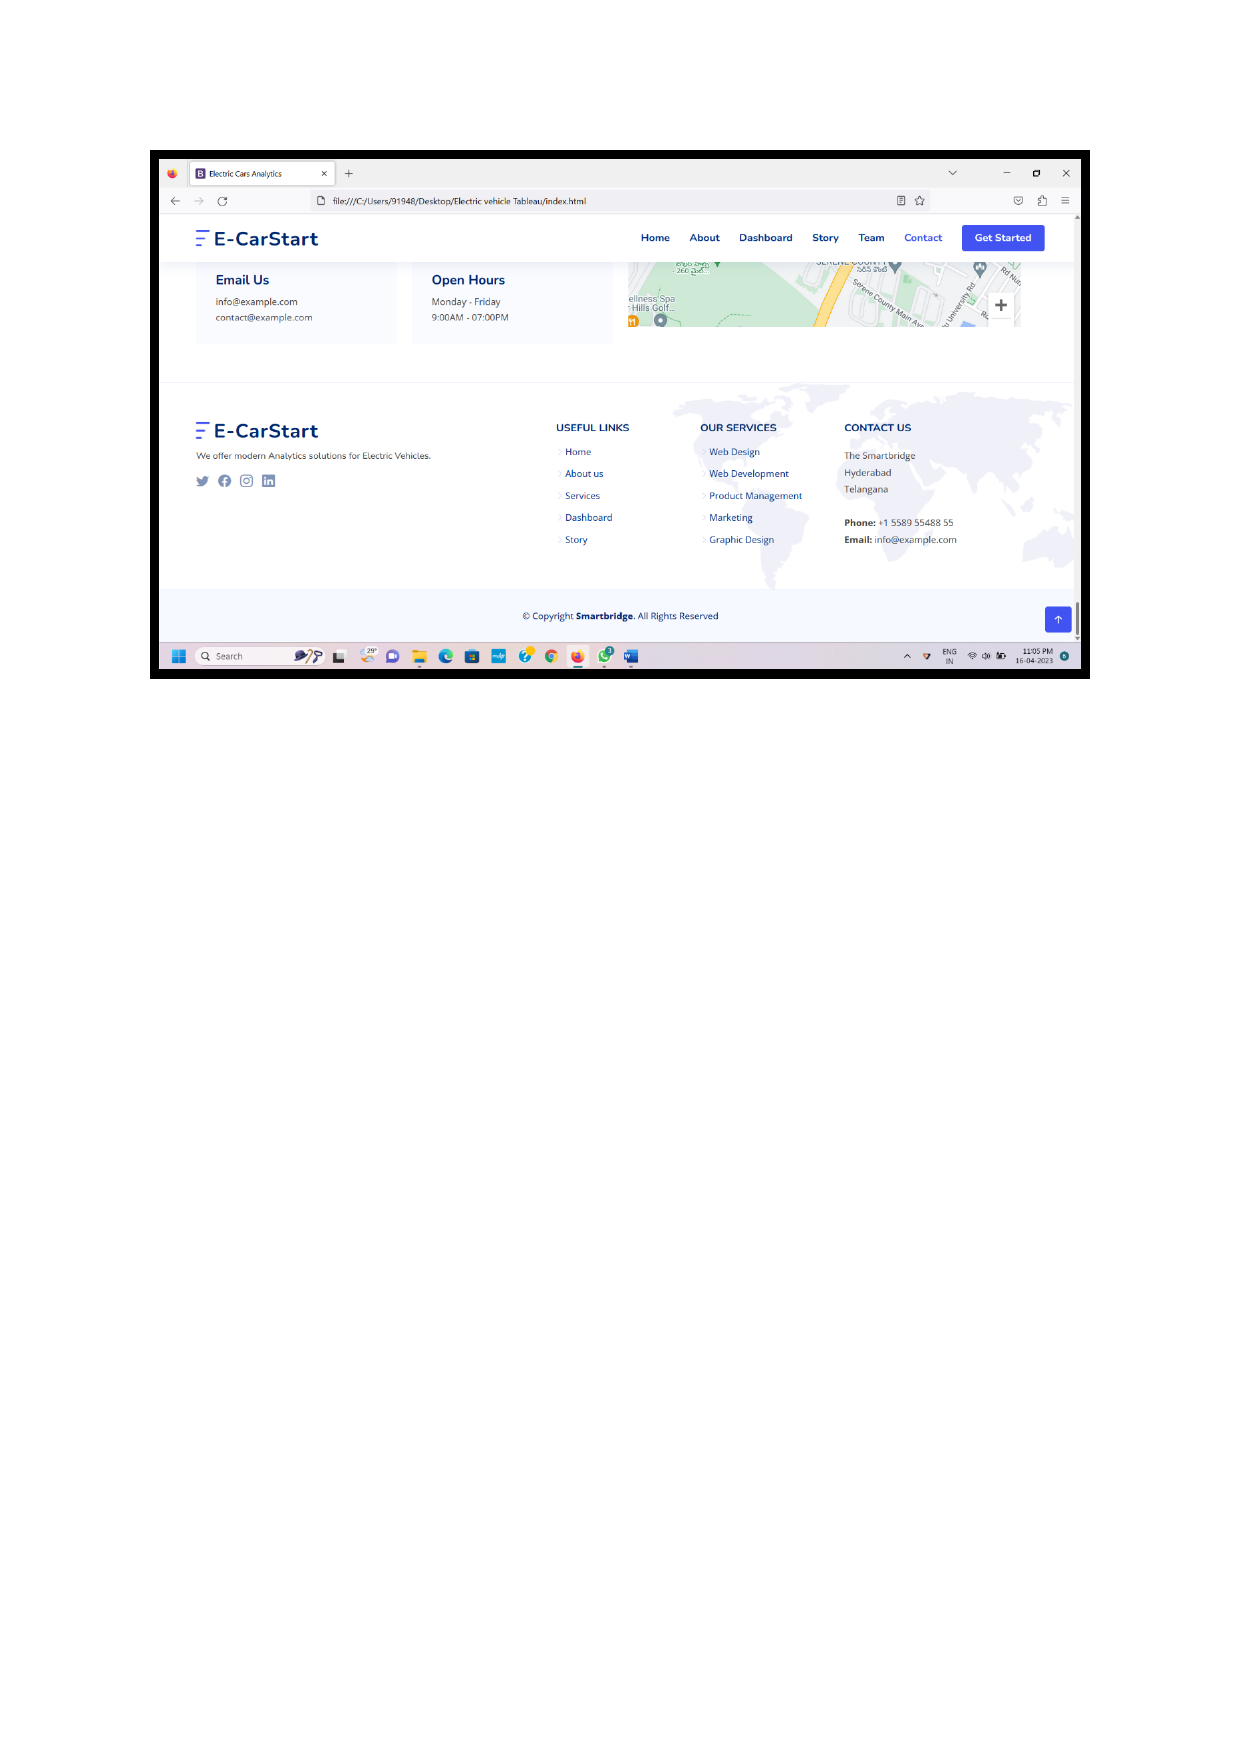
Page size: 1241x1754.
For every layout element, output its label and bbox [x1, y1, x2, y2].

picture [159, 159, 1081, 669]
